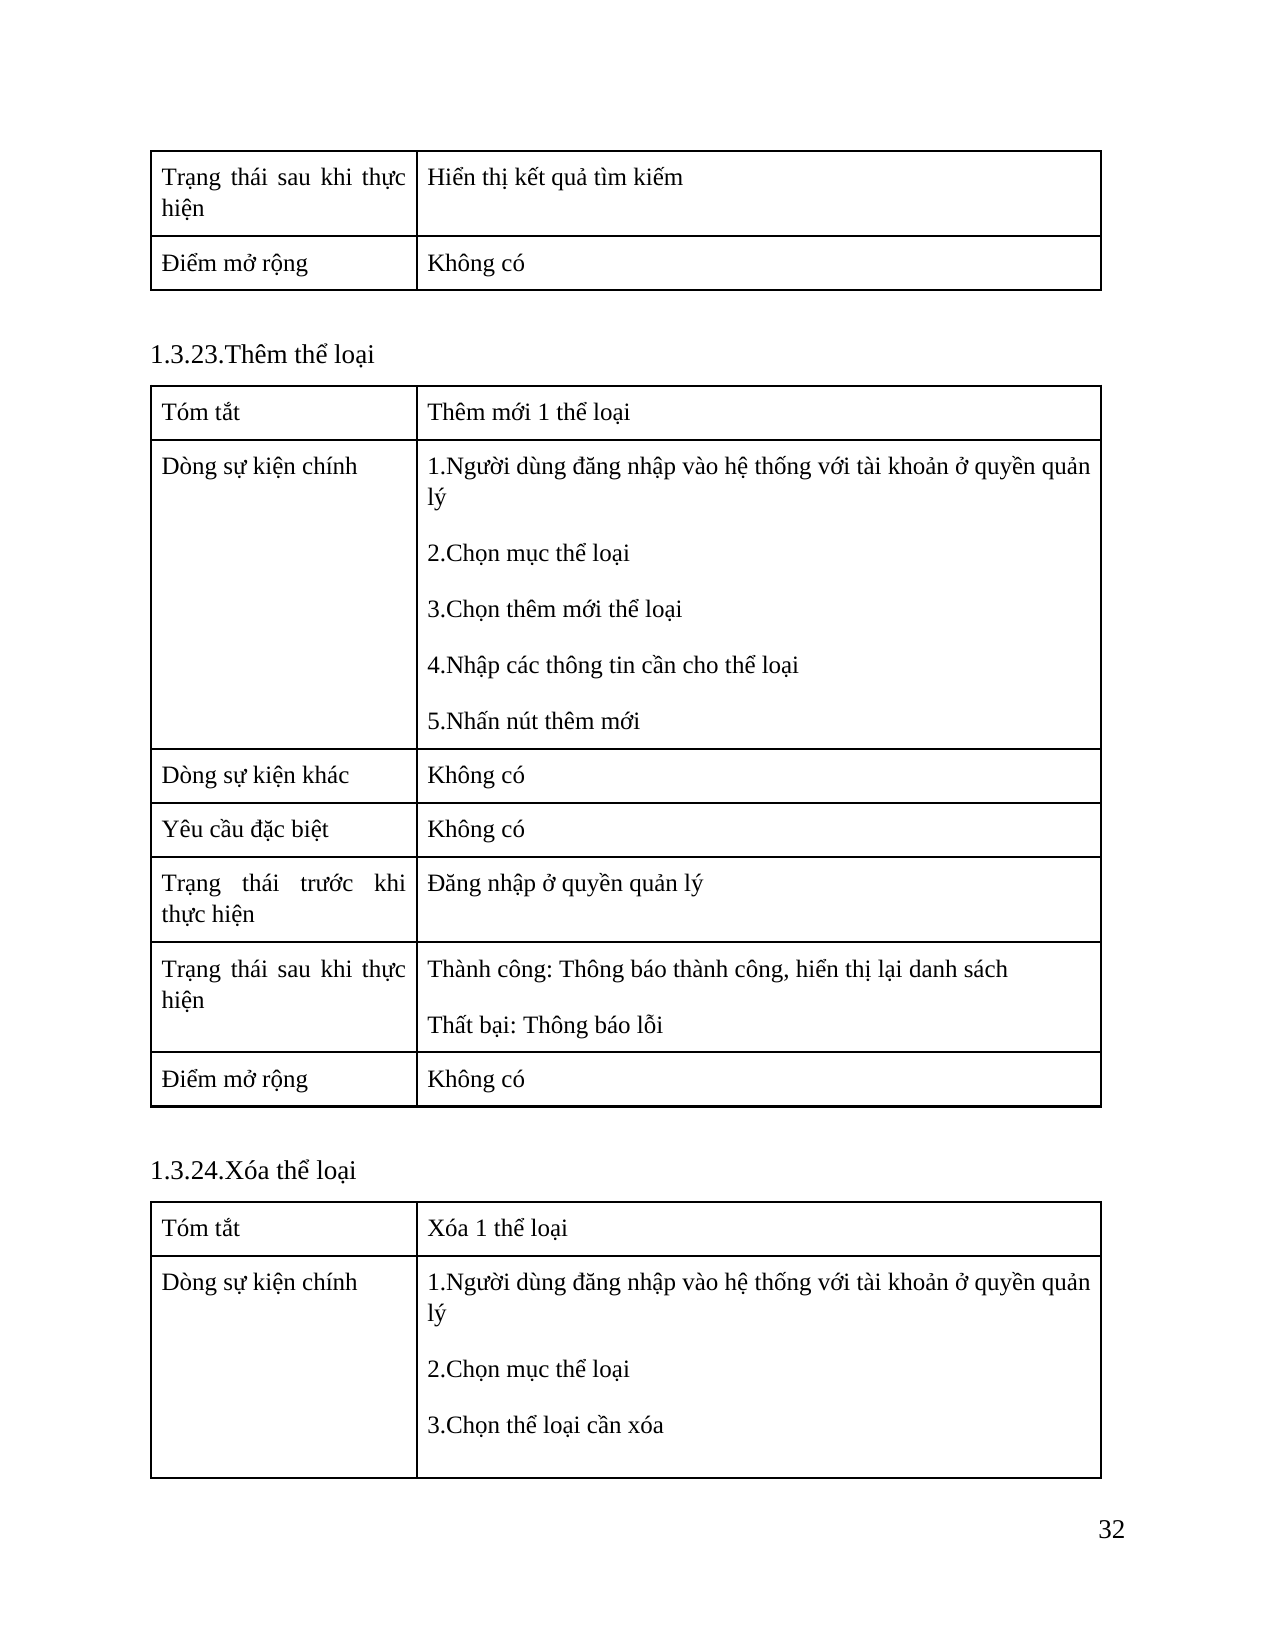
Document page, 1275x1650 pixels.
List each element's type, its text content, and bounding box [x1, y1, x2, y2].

text 1.3.24.Xóa thể loại [150, 1154, 1125, 1185]
table_cell Dòng sự kiện chính [152, 1257, 416, 1477]
table_cell Không có [418, 750, 1100, 802]
table_cell Điểm mở rộng [152, 237, 416, 289]
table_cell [418, 1257, 1100, 1477]
table_cell Trạng thái trước khi thực hiện [152, 858, 416, 941]
table_cell Không có [418, 237, 1100, 289]
table_cell Hiển thị kết quả tìm kiếm [418, 152, 1100, 235]
table_cell Thành công: Thông báo thành công, hiển thị lại danh sách Thất bại: Thông báo lỗi [418, 943, 1100, 1051]
table_cell Không có [418, 1053, 1100, 1105]
table_cell Điểm mở rộng [152, 1053, 416, 1105]
table_cell Trạng thái sau khi thực hiện [152, 152, 416, 235]
table_cell Không có [418, 804, 1100, 856]
table_cell Dòng sự kiện chính [152, 441, 416, 748]
table_cell Đăng nhập ở quyền quản lý [418, 858, 1100, 941]
table_cell Dòng sự kiện khác [152, 750, 416, 802]
table_cell Trạng thái sau khi thực hiện [152, 943, 416, 1051]
text 1.3.23.Thêm thể loại [150, 338, 1125, 369]
table_header Tóm tắt [152, 387, 416, 439]
table_cell 1.Người dùng đăng nhập vào hệ thống với tài khoản ở quyền quản lý 2.Chọn mục thể loại 3.Chọn thêm mới thể loại 4.Nhập các thông tin cần cho thể loại 5.Nhấn nút thêm mới [418, 441, 1100, 748]
table_header Xóa 1 thể loại [418, 1203, 1100, 1255]
table_header Tóm tắt [152, 1203, 416, 1255]
table_cell Yêu cầu đặc biệt [152, 804, 416, 856]
table_header Thêm mới 1 thể loại [418, 387, 1100, 439]
